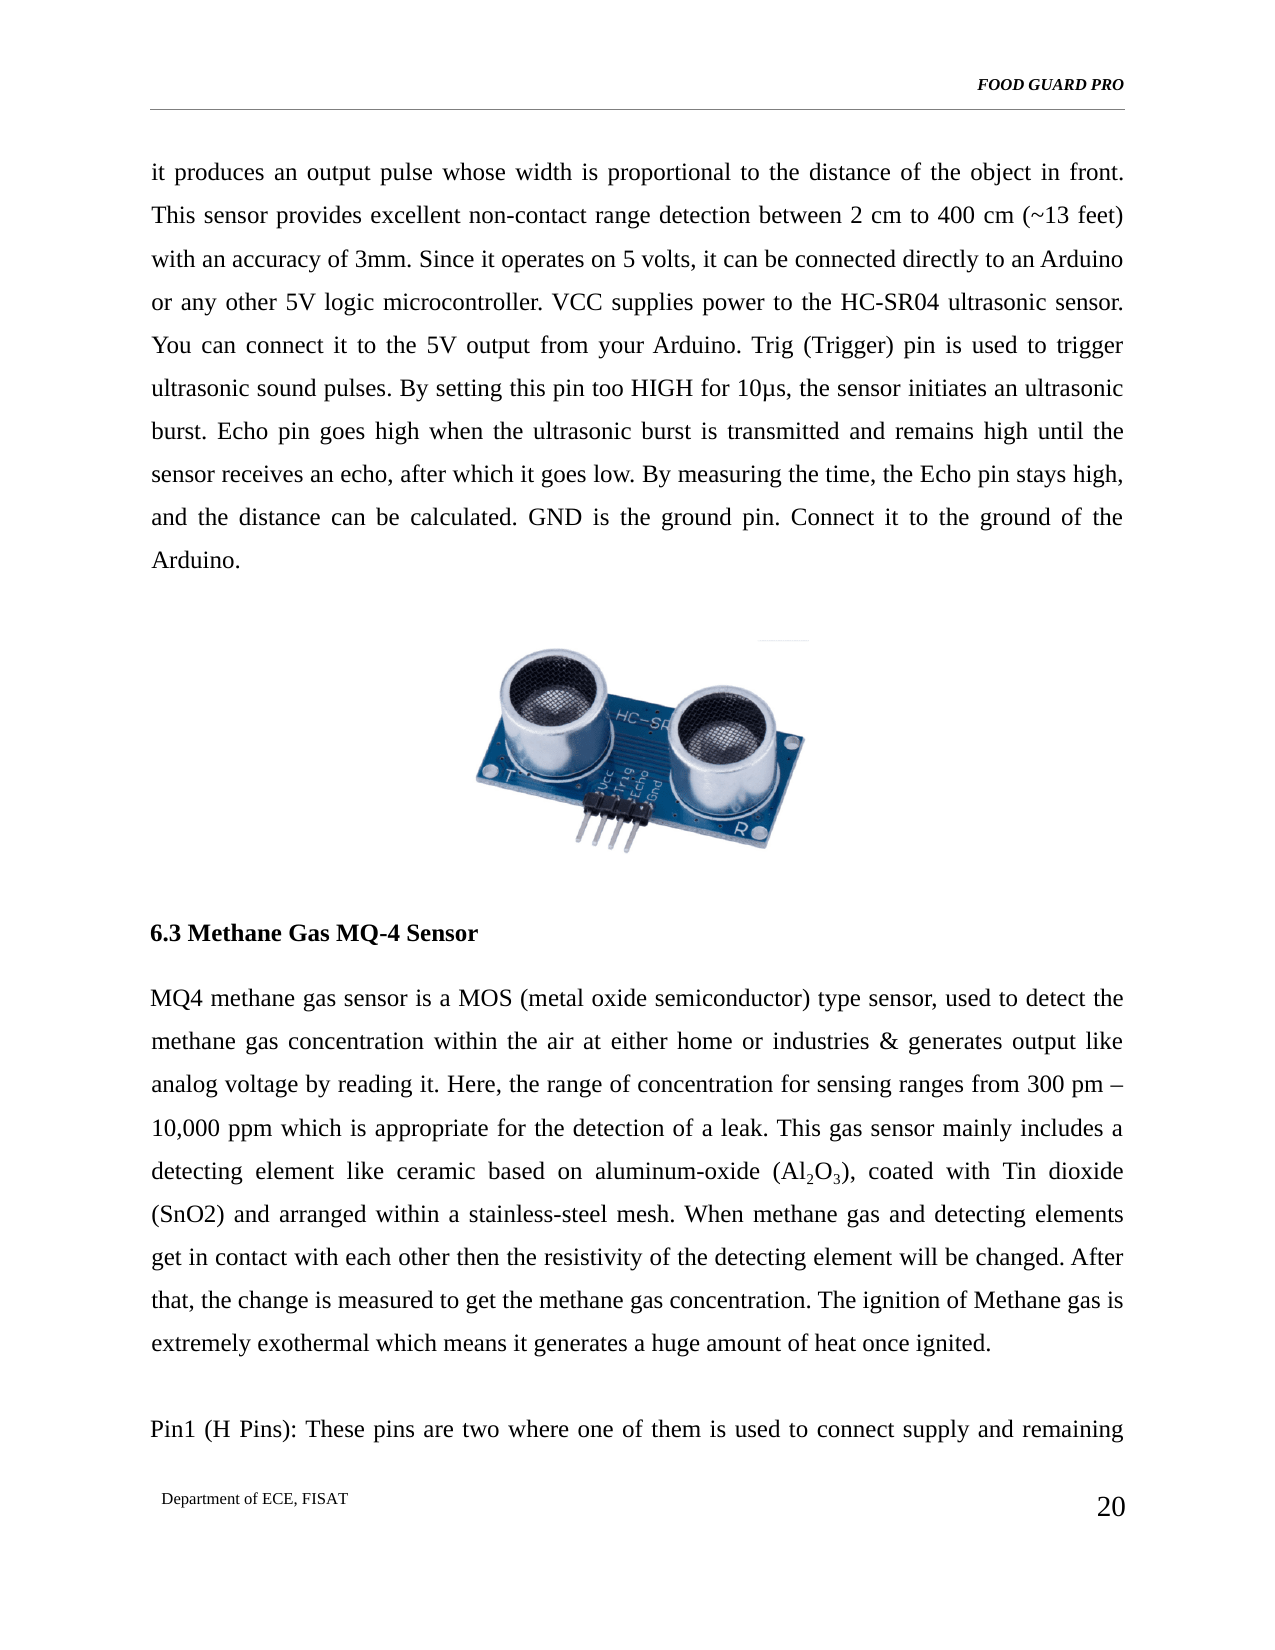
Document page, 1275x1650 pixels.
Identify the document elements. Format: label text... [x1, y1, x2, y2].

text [150, 157, 1125, 574]
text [150, 1414, 1125, 1443]
text MQ4 methane gas sensor is a MOS (metal oxide semiconductor) type sensor, used to detect the methane gas concentration within the air at either home or industries & generates output like analog voltage by reading it. Here, the range of concentration for sensing ranges from 300 pm – 10,000 ppm which is appropriate for the detection of a leak. This gas sensor mainly includes a detecting element like ceramic based on aluminum-oxide (Al₂O₃), coated with Tin dioxide (SnO2) and arranged within a stainless-steel mesh. When methane gas and detecting elements get in contact with each other then the resistivity of the detecting element will be changed. After that, the change is measured to get the methane gas concentration. The ignition of Methane gas is extremely exothermal which means it generates a huge amount of heat once ignited. [150, 983, 1125, 1357]
text 6.3 Methane Gas MQ-4 Sensor [150, 918, 1125, 946]
